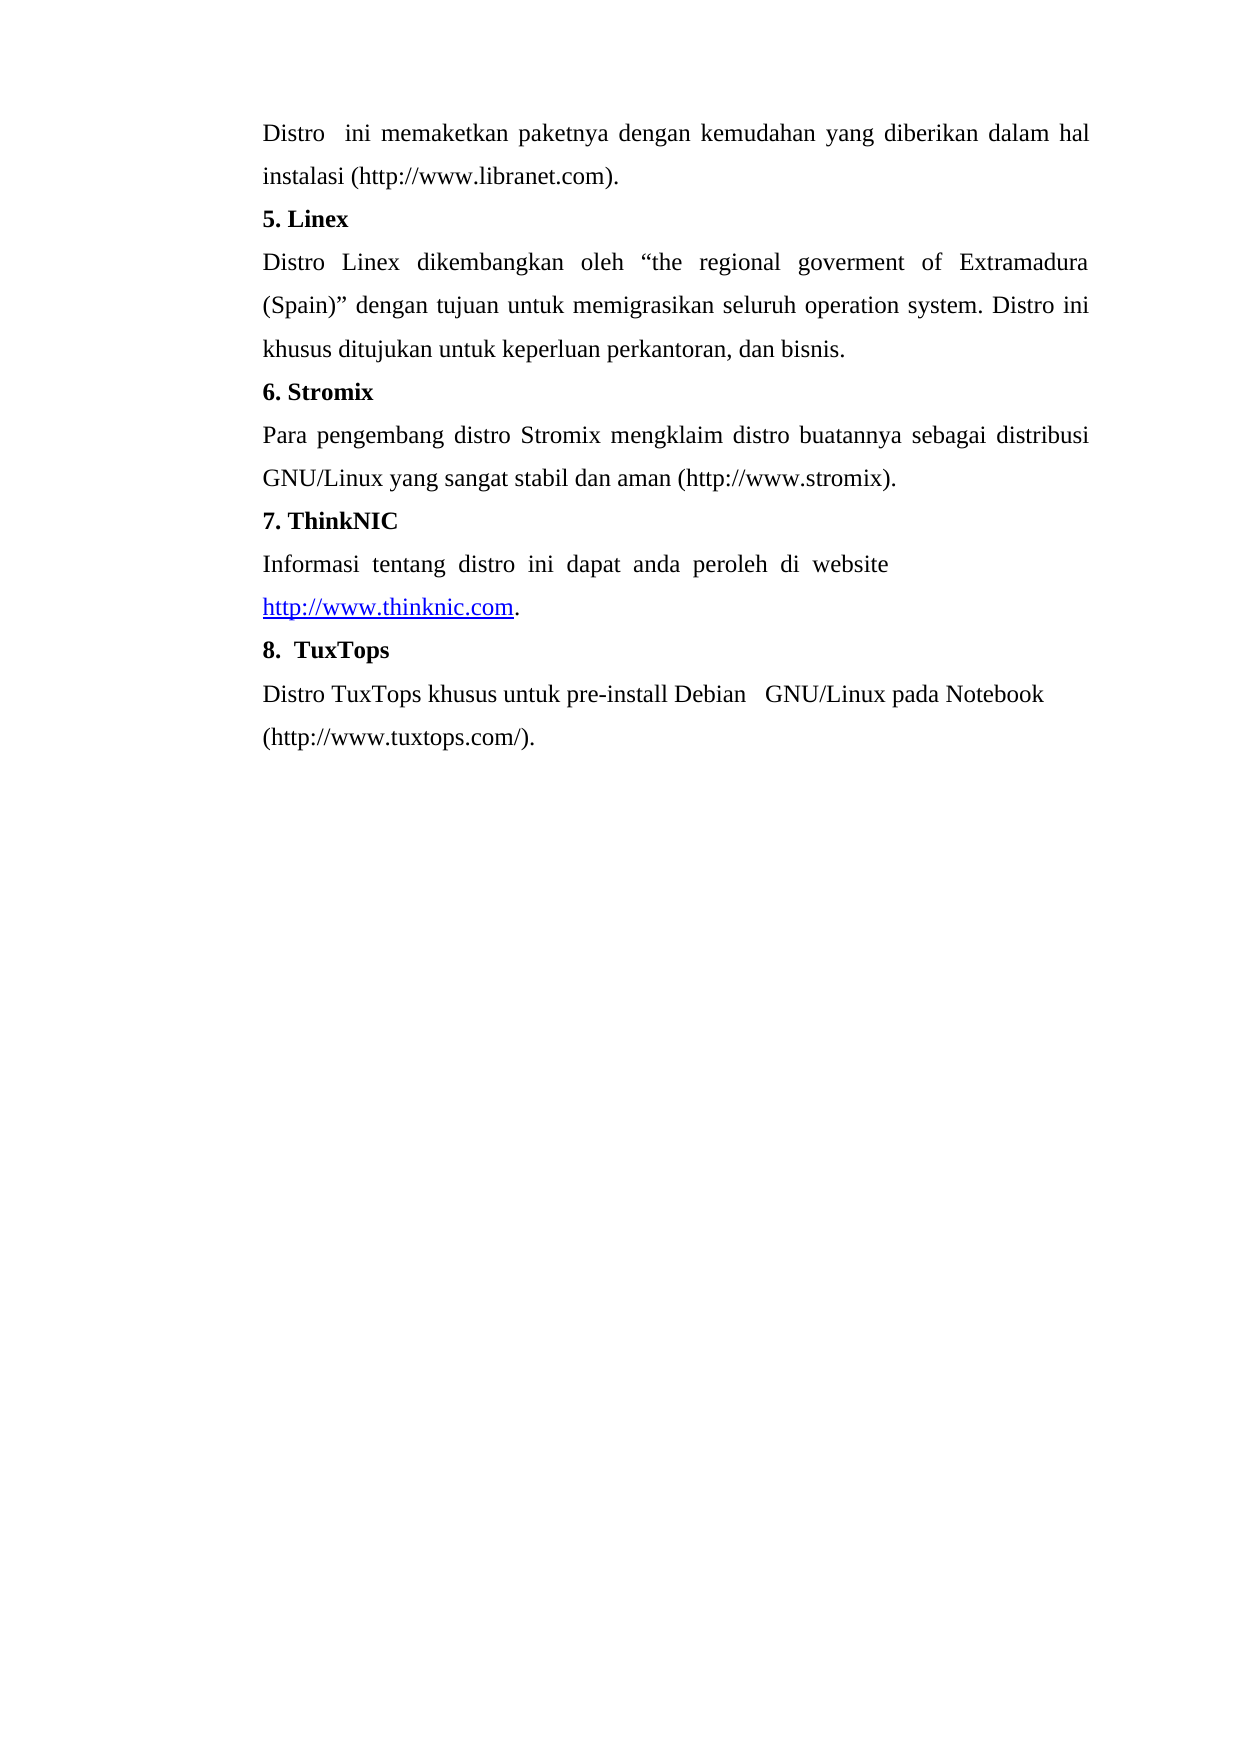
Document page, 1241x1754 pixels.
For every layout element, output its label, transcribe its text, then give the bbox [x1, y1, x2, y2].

list Distro ini memaketkan paketnya dengan kemudahan yang diberikan dalam hal instalasi (http://www.libranet.com). [262, 118, 1090, 190]
list http://www.thinknic.com. [262, 592, 1090, 621]
list 5. Linex [262, 204, 1090, 233]
list Distro Linex dikembangkan oleh “the regional goverment of Extramadura (Spain)” dengan tujuan untuk memigrasikan seluruh operation system. Distro ini khusus ditujukan untuk keperluan perkantoran, dan bisnis. [262, 247, 1090, 362]
list Para pengembang distro Stromix mengklaim distro buatannya sebagai distribusi GNU/Linux yang sangat stabil dan aman (http://www.stromix). [262, 420, 1090, 492]
list Distro TuxTops khusus untuk pre-install Debian GNU/Linux pada Notebook [262, 679, 1090, 707]
list (http://www.tuxtops.com/). [262, 722, 1090, 751]
list Informasi tentang distro ini dapat anda peroleh di website [262, 549, 1090, 578]
list 8. TuxTops [262, 636, 1090, 664]
list 6. Stromix [262, 377, 1090, 406]
list 7. ThinkNIC [262, 506, 1090, 535]
